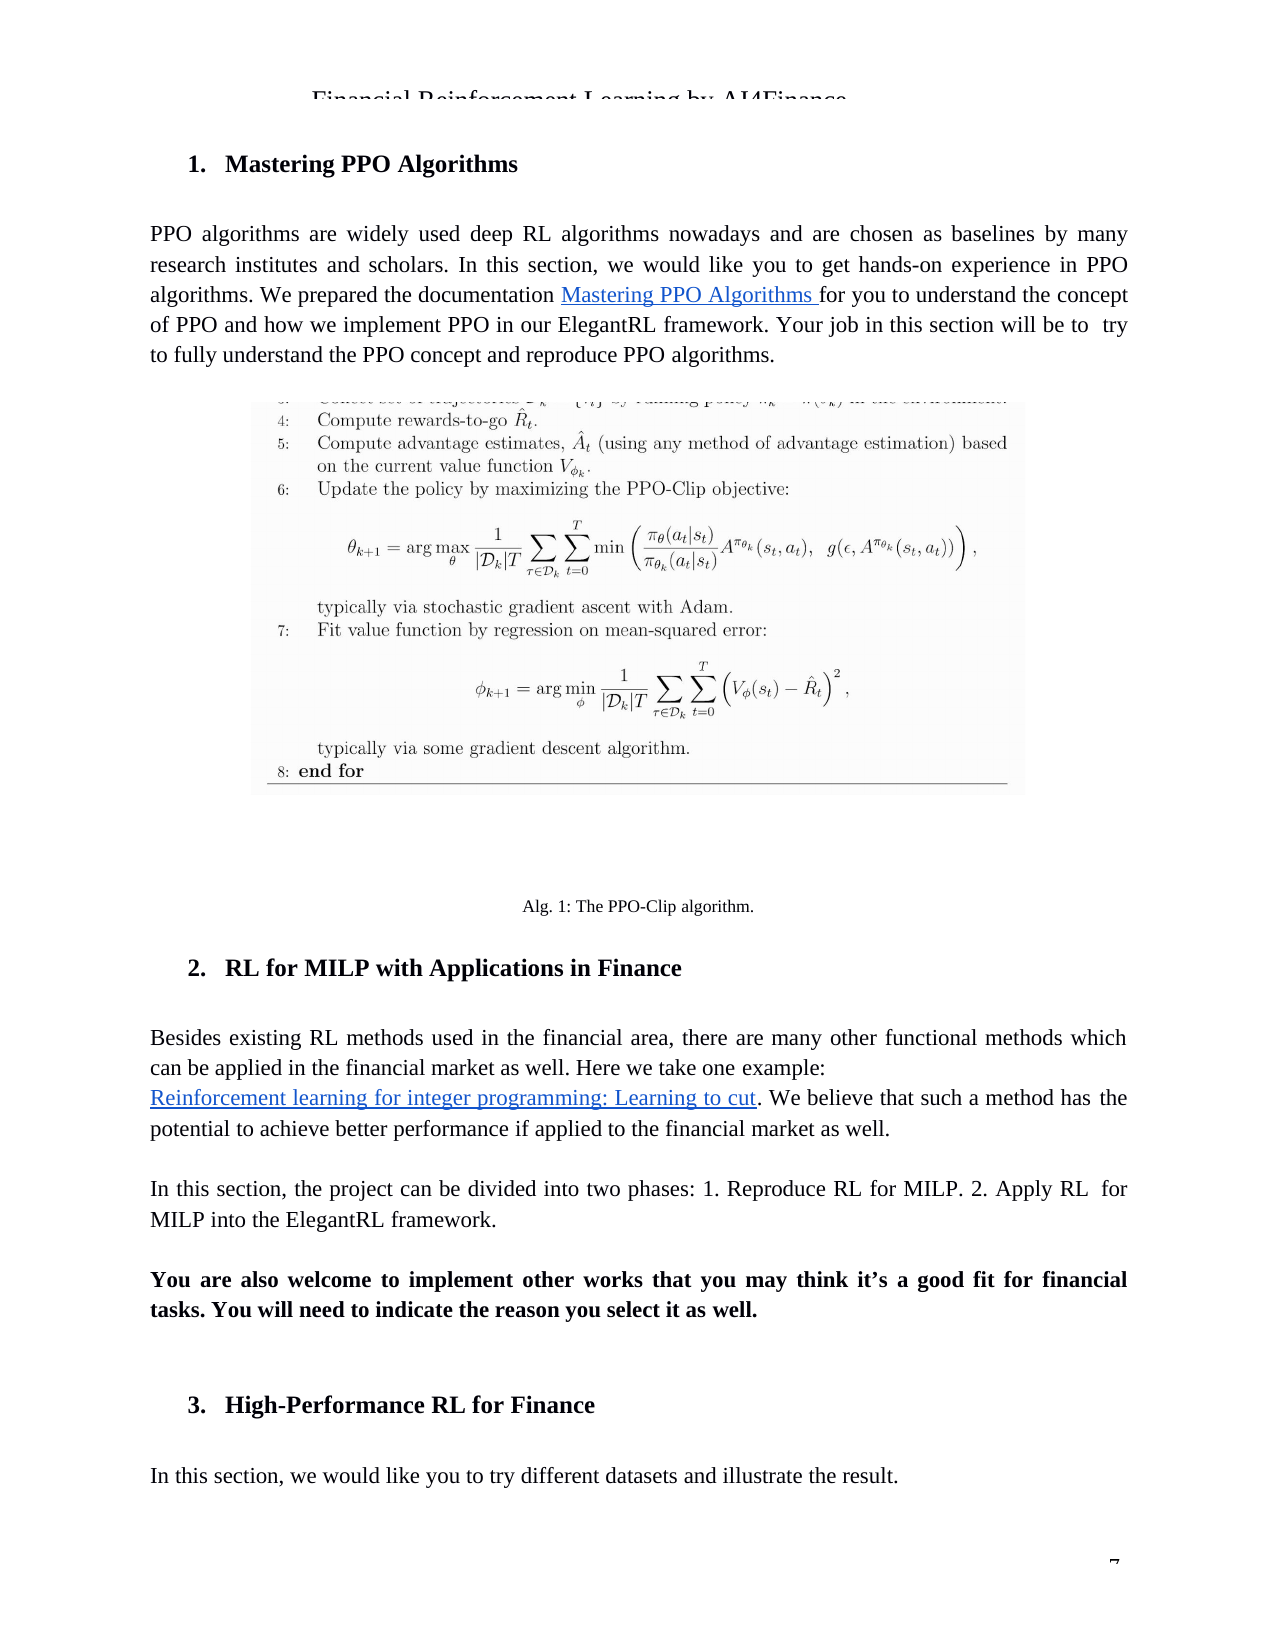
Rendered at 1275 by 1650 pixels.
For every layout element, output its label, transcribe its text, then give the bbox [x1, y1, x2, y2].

text Reinforcement learning for integer programming: Learning to cut. We believe that such a method has the potential to achieve better performance if applied to the financial market as well. [150, 1084, 1127, 1141]
text You are also welcome to implement other works that you may think it’s a good fit for financial tasks. You will need to indicate the reason you select it as well. [150, 1266, 1128, 1323]
text In this section, the project can be divided into two phases: 1. Reproduce RL for MILP. 2. Apply RL for MILP into the ElegantRL framework. [150, 1176, 1127, 1232]
text Besides existing RL methods used in the financial area, there are many other functional methods which can be applied in the financial market as well. Here we take one example: [150, 1024, 1128, 1081]
text PPO algorithms are widely used deep RL algorithms nowadays and are chosen as baselines by many research institutes and scholars. In this section, we would like you to get hands-on experience in PPO algorithms. We prepared the documentation Mastering PPO Algorithms for you to understand the concept of PPO and how we implement PPO in our ElegantRL framework. Your job in this section will be to try to fully understand the PPO concept and reproduce PPO algorithms. [150, 220, 1128, 368]
list Mastering PPO Algorithms [187, 149, 1130, 177]
picture [250, 402, 1026, 795]
list High-Performance RL for Finance [187, 1390, 1130, 1419]
text Alg. 1: The PPO-Clip algorithm. [474, 896, 802, 916]
list RL for MILP with Applications in Finance [187, 953, 1130, 981]
text In this section, we would like you to try different datasets and illustrate the result. [150, 1462, 1139, 1488]
